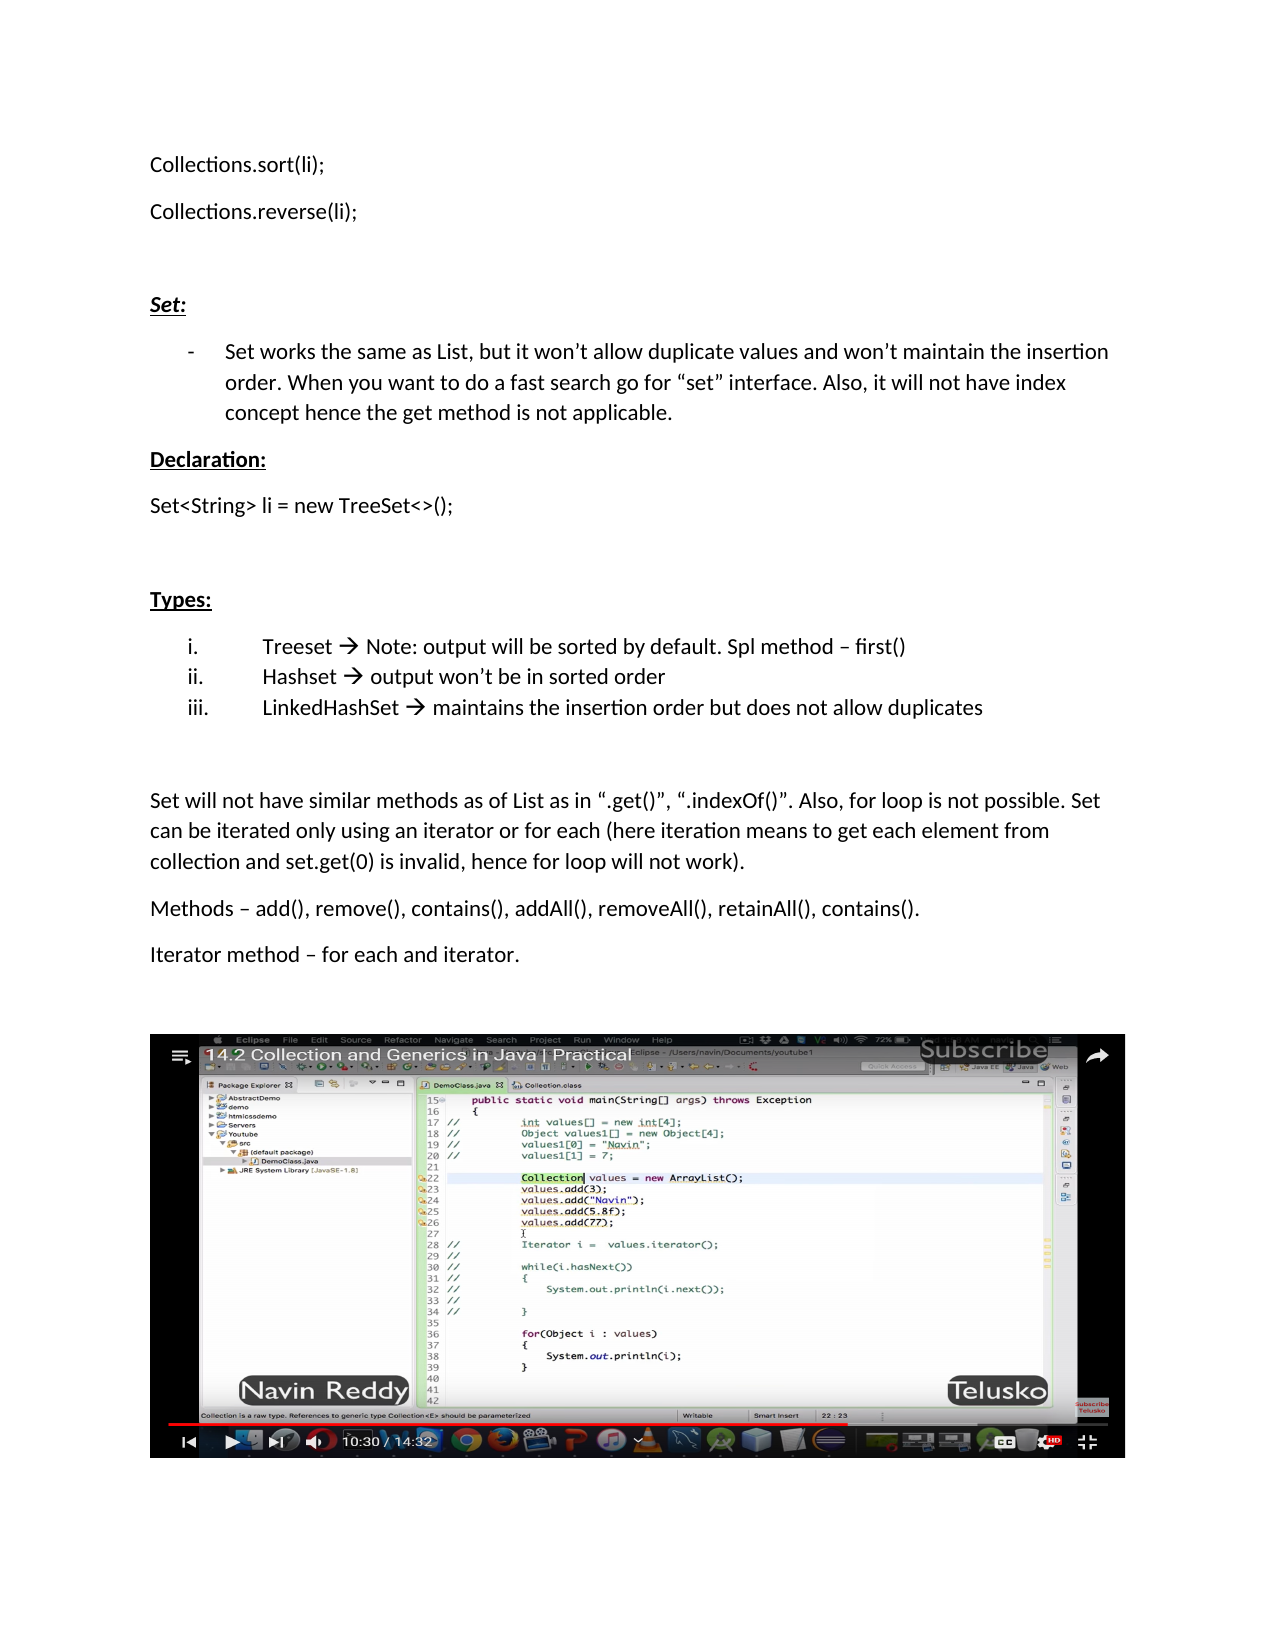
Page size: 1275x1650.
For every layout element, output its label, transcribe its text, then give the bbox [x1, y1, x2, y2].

list Hashset output won’t be in sorted order [187, 662, 1125, 691]
text Methods – add(), remove(), contains(), addAll(), removeAll(), retainAll(), contains(). [150, 894, 1125, 922]
text Set: [150, 291, 1125, 319]
text Set<String> li = new TreeSet<>(); [150, 492, 1125, 520]
picture [150, 1034, 1125, 1458]
text Types: [150, 585, 1125, 613]
text Declaration: [150, 445, 1125, 473]
text Set will not have similar methods as of List as in “.get()”, “.indexOf()”. Also, for loop is not possible. Set can be iterated only using an iterator or for each (here iteration means to get each element from collection and set.get(0) is invalid, hence for loop will not work). [150, 786, 1125, 875]
list LinkedHashSet maintains the insertion order but does not allow duplicates [187, 693, 1125, 721]
list Set works the same as List, but it won’t allow duplicate values and won’t maintain the insertion order. When you want to do a fast search go for “set” interface. Also, it will not have index concept hence the get method is not applicable. [187, 337, 1125, 426]
list Treeset Note: output will be sorted by default. Spl method – first() [187, 632, 1125, 660]
text Collections.reverse(li); [150, 197, 1125, 225]
text Iterator method – for each and iterator. [150, 941, 1125, 969]
text Collections.sort(li); [150, 150, 1125, 178]
